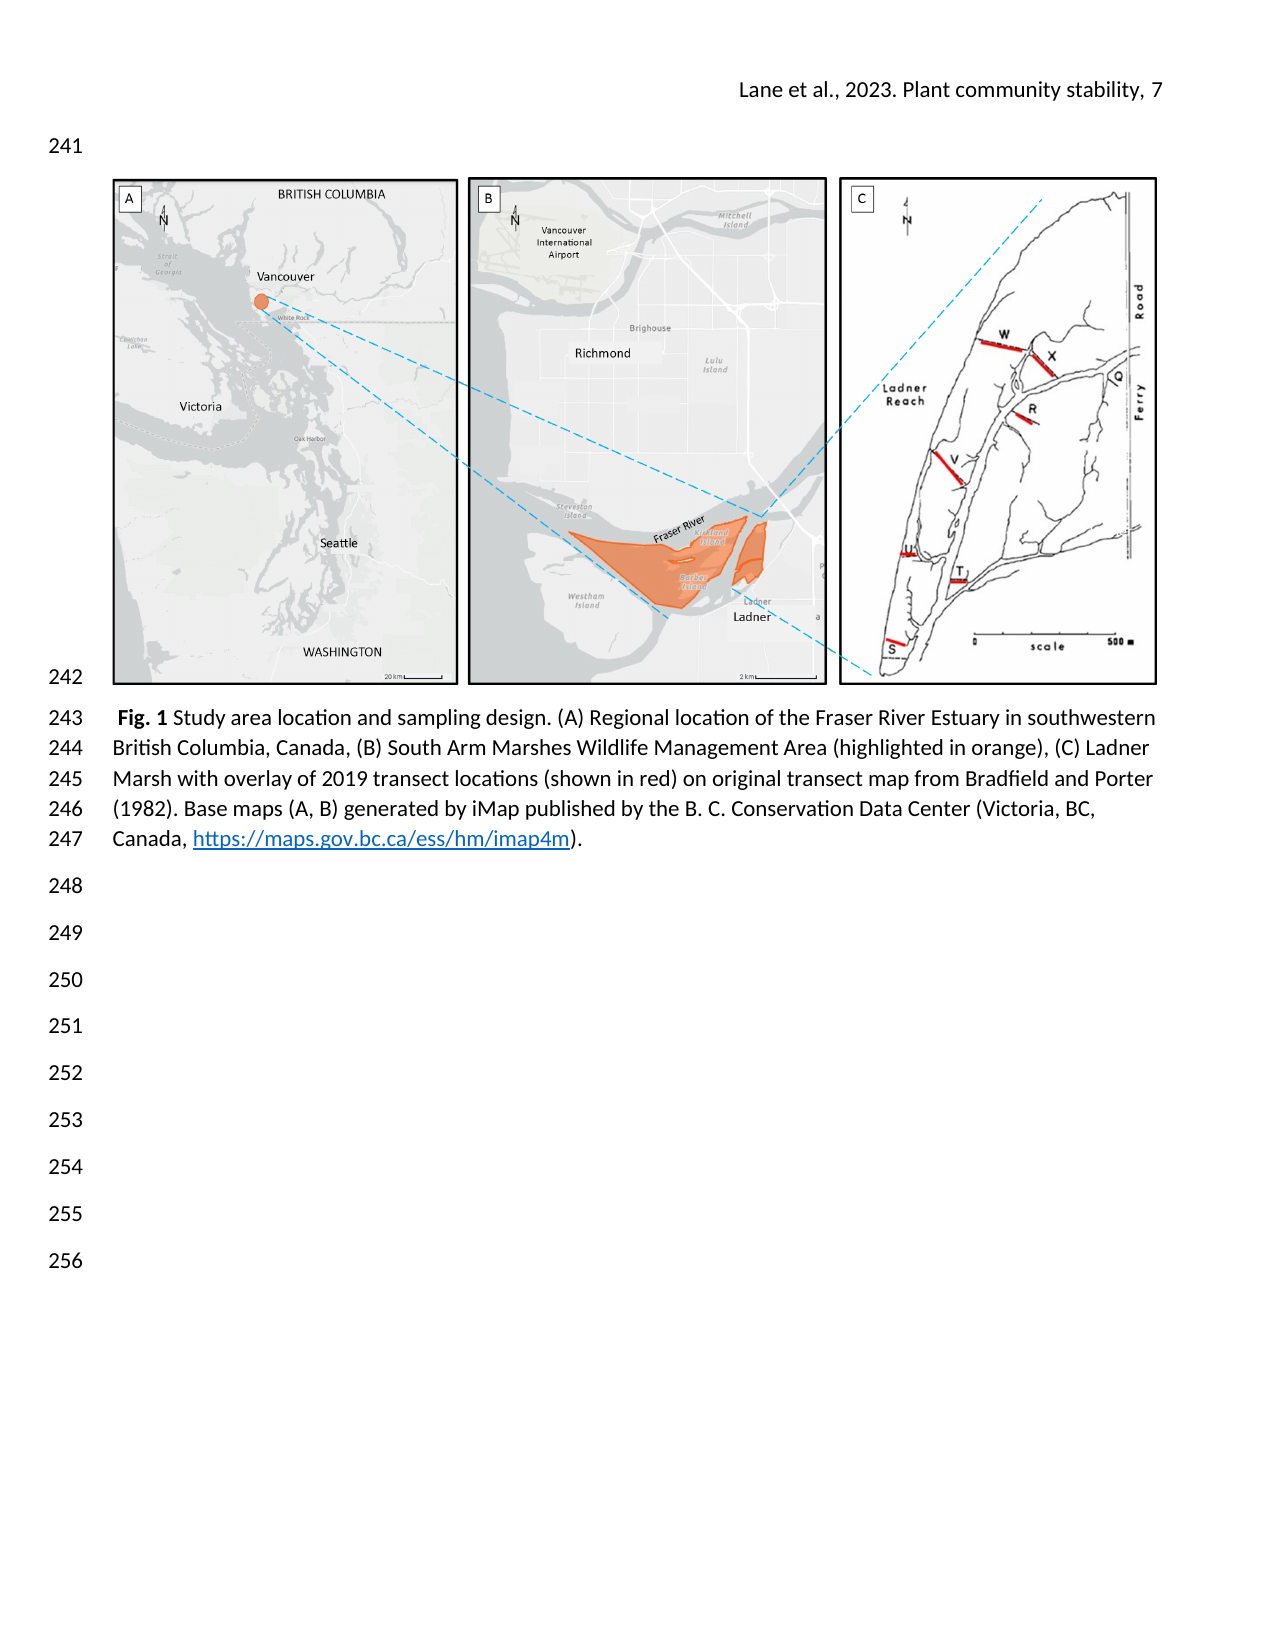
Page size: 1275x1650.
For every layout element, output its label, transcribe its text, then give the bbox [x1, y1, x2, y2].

text Fig. 1 Study area location and sampling design. (A) Regional location of the Fraser River Estuary in southwestern British Columbia, Canada, (B) South Arm Marshes Wildlife Management Area (highlighted in orange), (C) Ladner Marsh with overlay of 2019 transect locations (shown in red) on original transect map from Bradfield and Porter (1982). Base maps (A, B) generated by iMap published by the B. C. Conservation Data Center (Victoria, BC, Canada, https://maps.gov.bc.ca/ess/hm/imap4m). [112, 703, 1162, 852]
picture [112, 177, 1157, 685]
